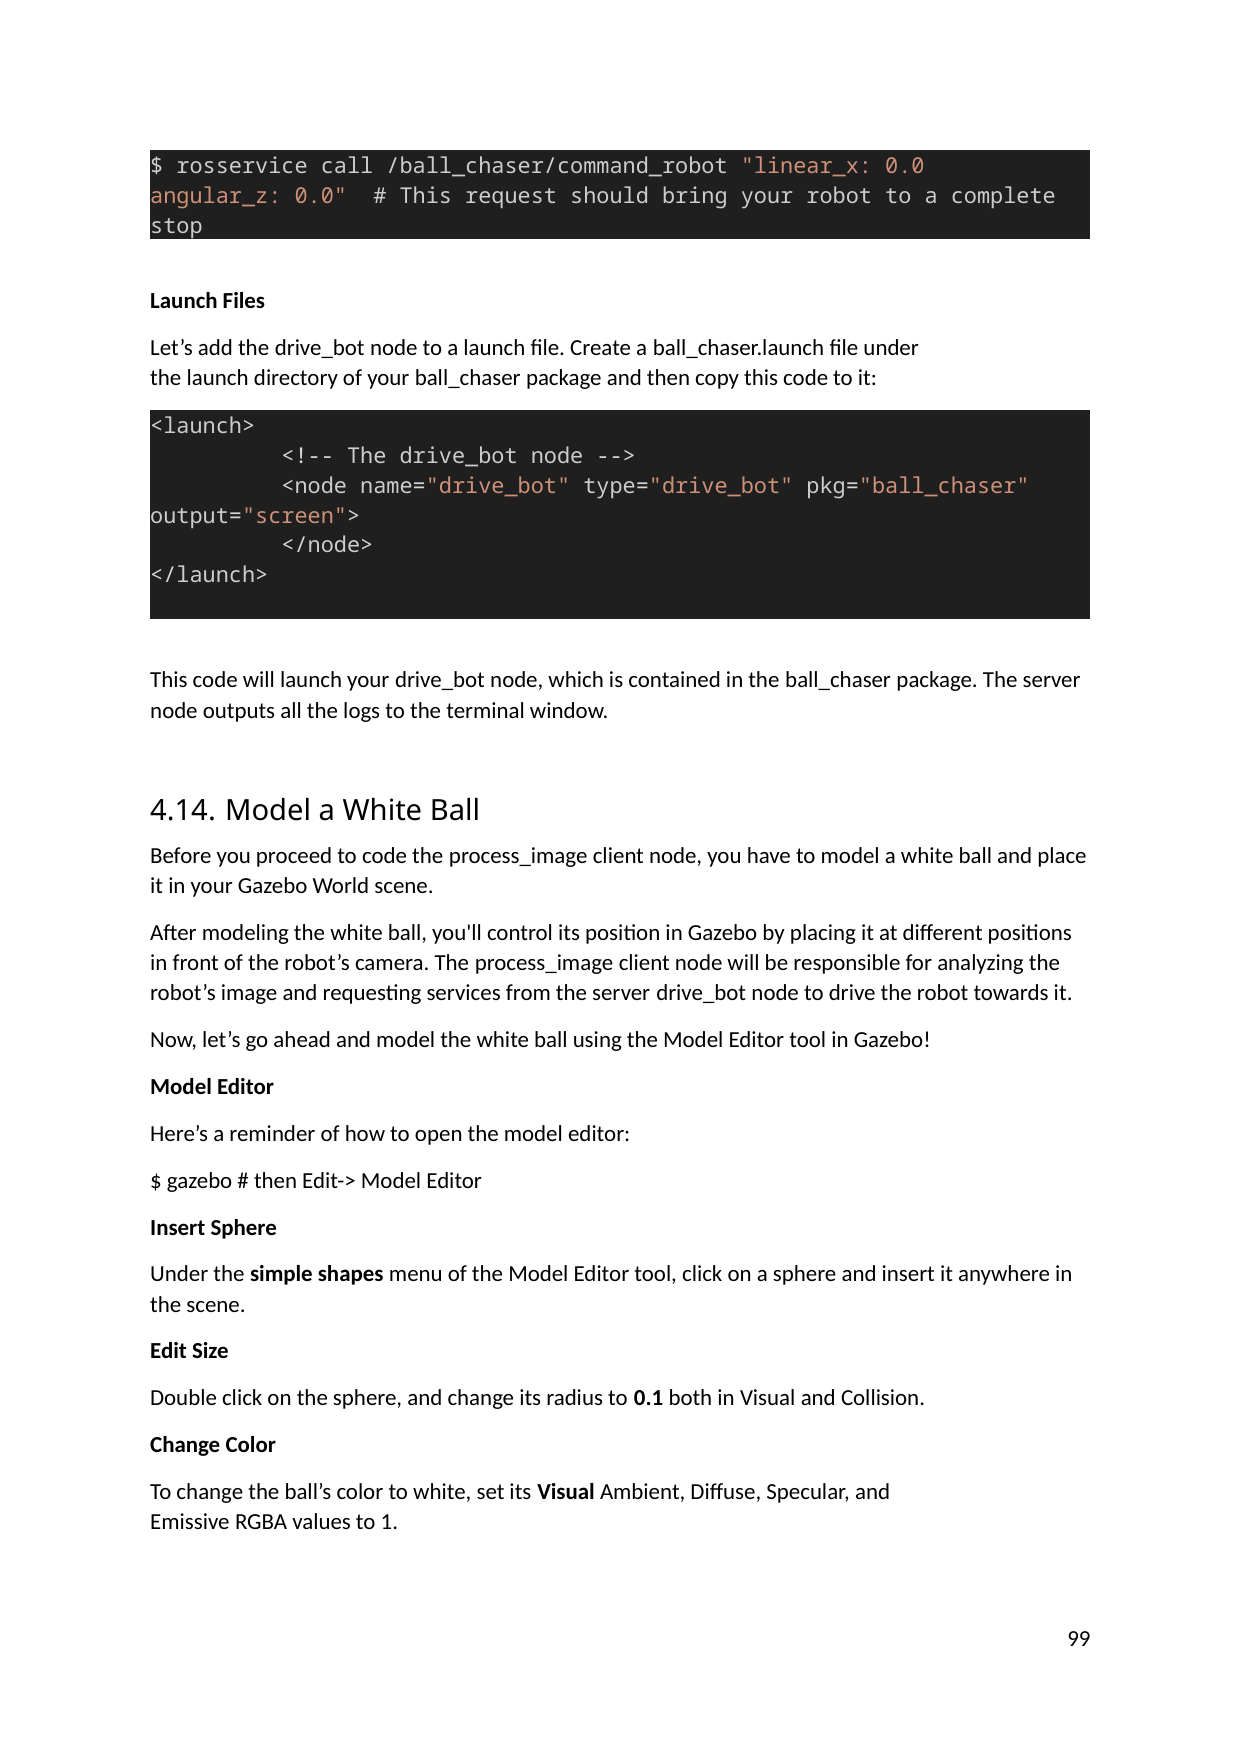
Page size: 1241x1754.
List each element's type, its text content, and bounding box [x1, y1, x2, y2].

text </launch> [150, 559, 1090, 589]
subtitle Model a White Ball [150, 789, 1090, 829]
text <!-- The drive_bot node --> [150, 440, 1090, 470]
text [150, 150, 1090, 180]
text Change Color [150, 1430, 1090, 1458]
text To change the ball’s color to white, set its Visual Ambient, Diffuse, Specular, and Emissive RGBA values to 1. [150, 1477, 1090, 1535]
text Double click on the sphere, and change its radius to 0.1 both in Visual and Collision. [150, 1383, 1090, 1411]
text Before you proceed to code the process_image client node, you have to model a white ball and place it in your Gazebo World scene. [150, 841, 1090, 899]
text Edit Size [150, 1337, 1090, 1364]
text <launch> [150, 410, 1090, 440]
text After modeling the white ball, you'll control its position in Gazebo by placing it at different positions in front of the robot’s camera. The process_image client node will be responsible for analyzing the robot’s image and requesting services from the server drive_bot node to drive the robot towards it. [150, 918, 1090, 1006]
text </node> [150, 529, 1090, 559]
text This code will launch your drive_bot node, which is contained in the ball_chaser package. The server node outputs all the logs to the terminal window. [150, 666, 1090, 724]
text Here’s a reminder of how to open the model editor: [150, 1119, 1090, 1147]
text Insert Sphere [150, 1213, 1090, 1241]
text Launch Files [150, 286, 1090, 314]
text Let’s add the drive_bot node to a launch file. Create a ball_chaser.launch file under the launch directory of your ball_chaser package and then copy this code to it: [150, 333, 1090, 391]
text <node name="drive_bot" type="drive_bot" pkg="ball_chaser" output="screen"> [150, 470, 1090, 529]
text Under the simple shapes menu of the Model Editor tool, click on a sphere and insert it anywhere in the scene. [150, 1259, 1090, 1318]
text Model Editor [150, 1072, 1090, 1100]
text Now, let’s go ahead and model the white ball using the Model Editor tool in Gazebo! [150, 1025, 1090, 1053]
text angular_z: 0.0" # This request should bring your robot to a complete stop [150, 180, 1090, 239]
text $ gazebo # then Edit-> Model Editor [150, 1166, 1090, 1194]
